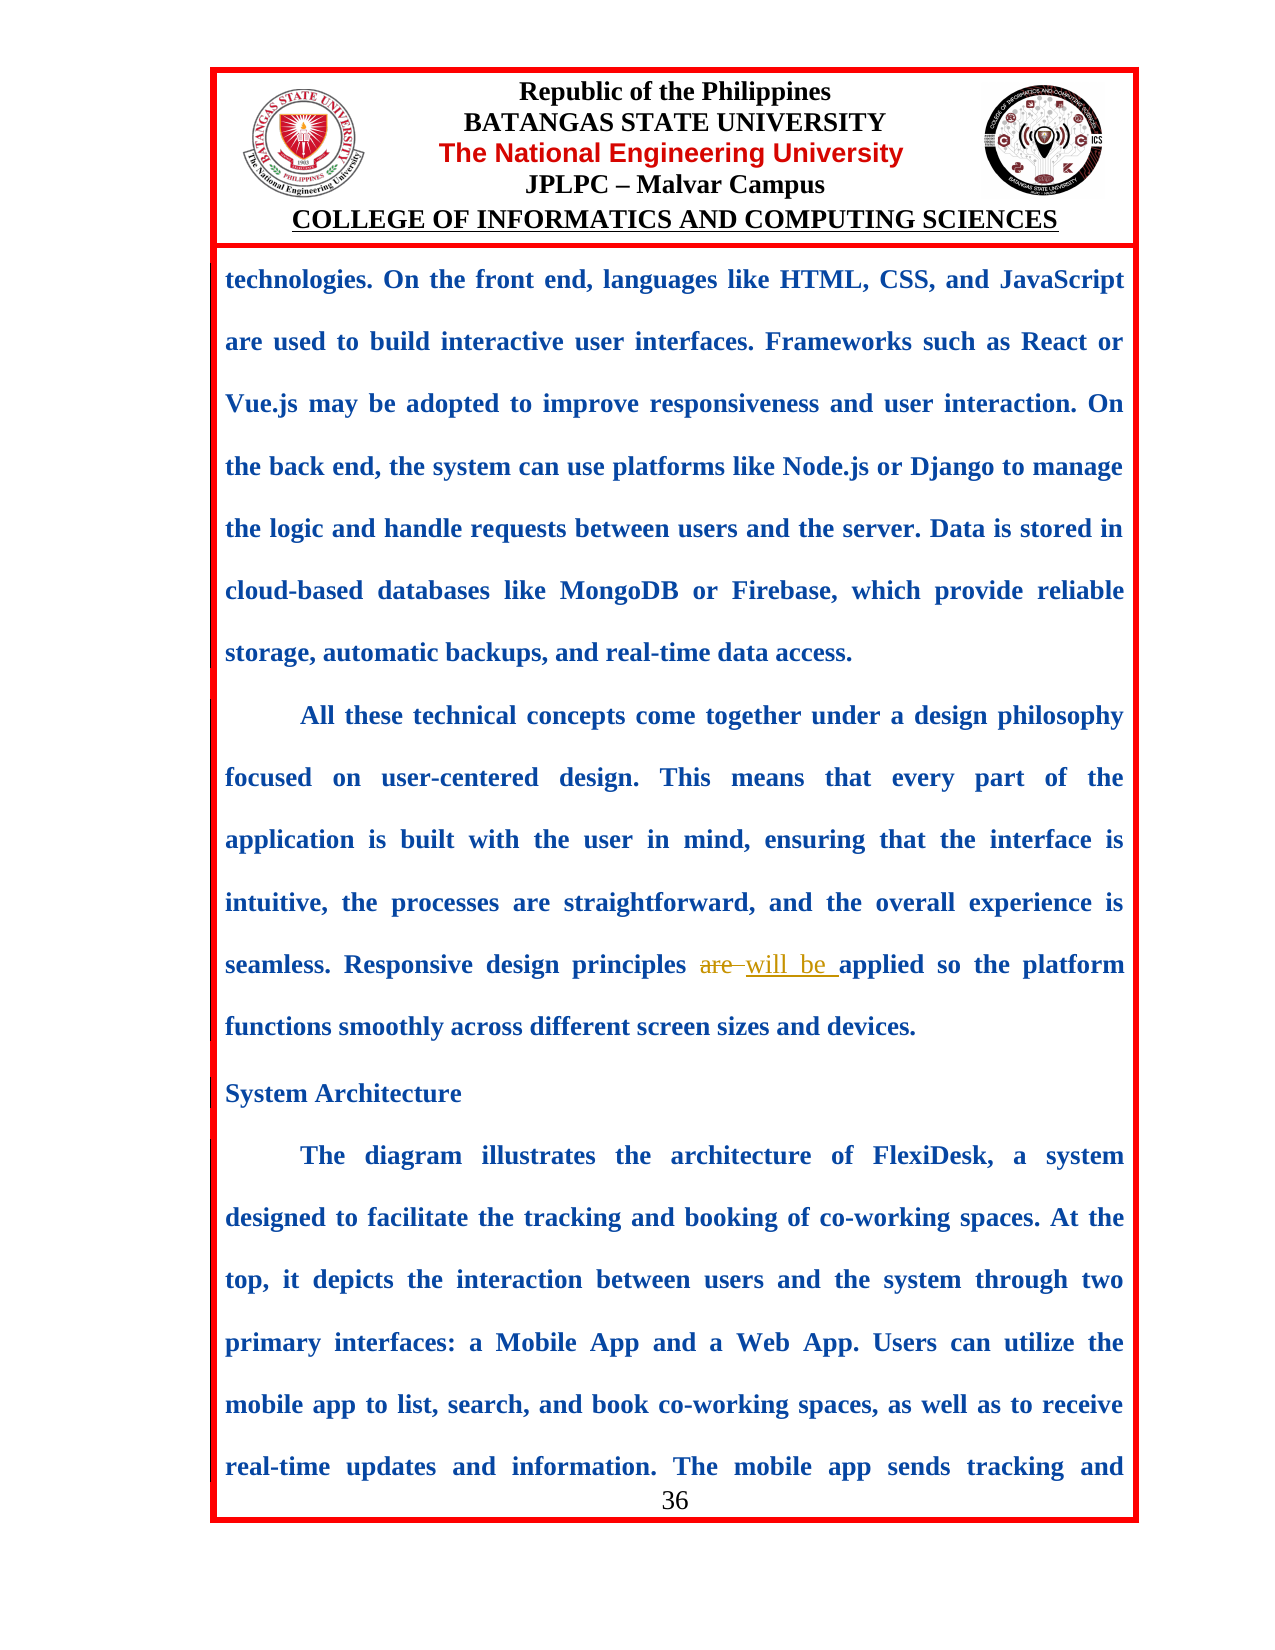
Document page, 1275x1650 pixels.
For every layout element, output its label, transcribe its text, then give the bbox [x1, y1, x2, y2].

picture [242, 89, 366, 199]
subtitle System Architecture [225, 1077, 1125, 1108]
text All these technical concepts come together under a design philosophy focused on user-centered design. This means that every part of the application is built with the user in mind, ensuring that the interface is intuitive, the processes are straightforward, and the overall experience is seamless. Responsive design principles applied so the platform functions smoothly across different screen sizes and devices. [225, 699, 1125, 1041]
picture [981, 82, 1105, 199]
